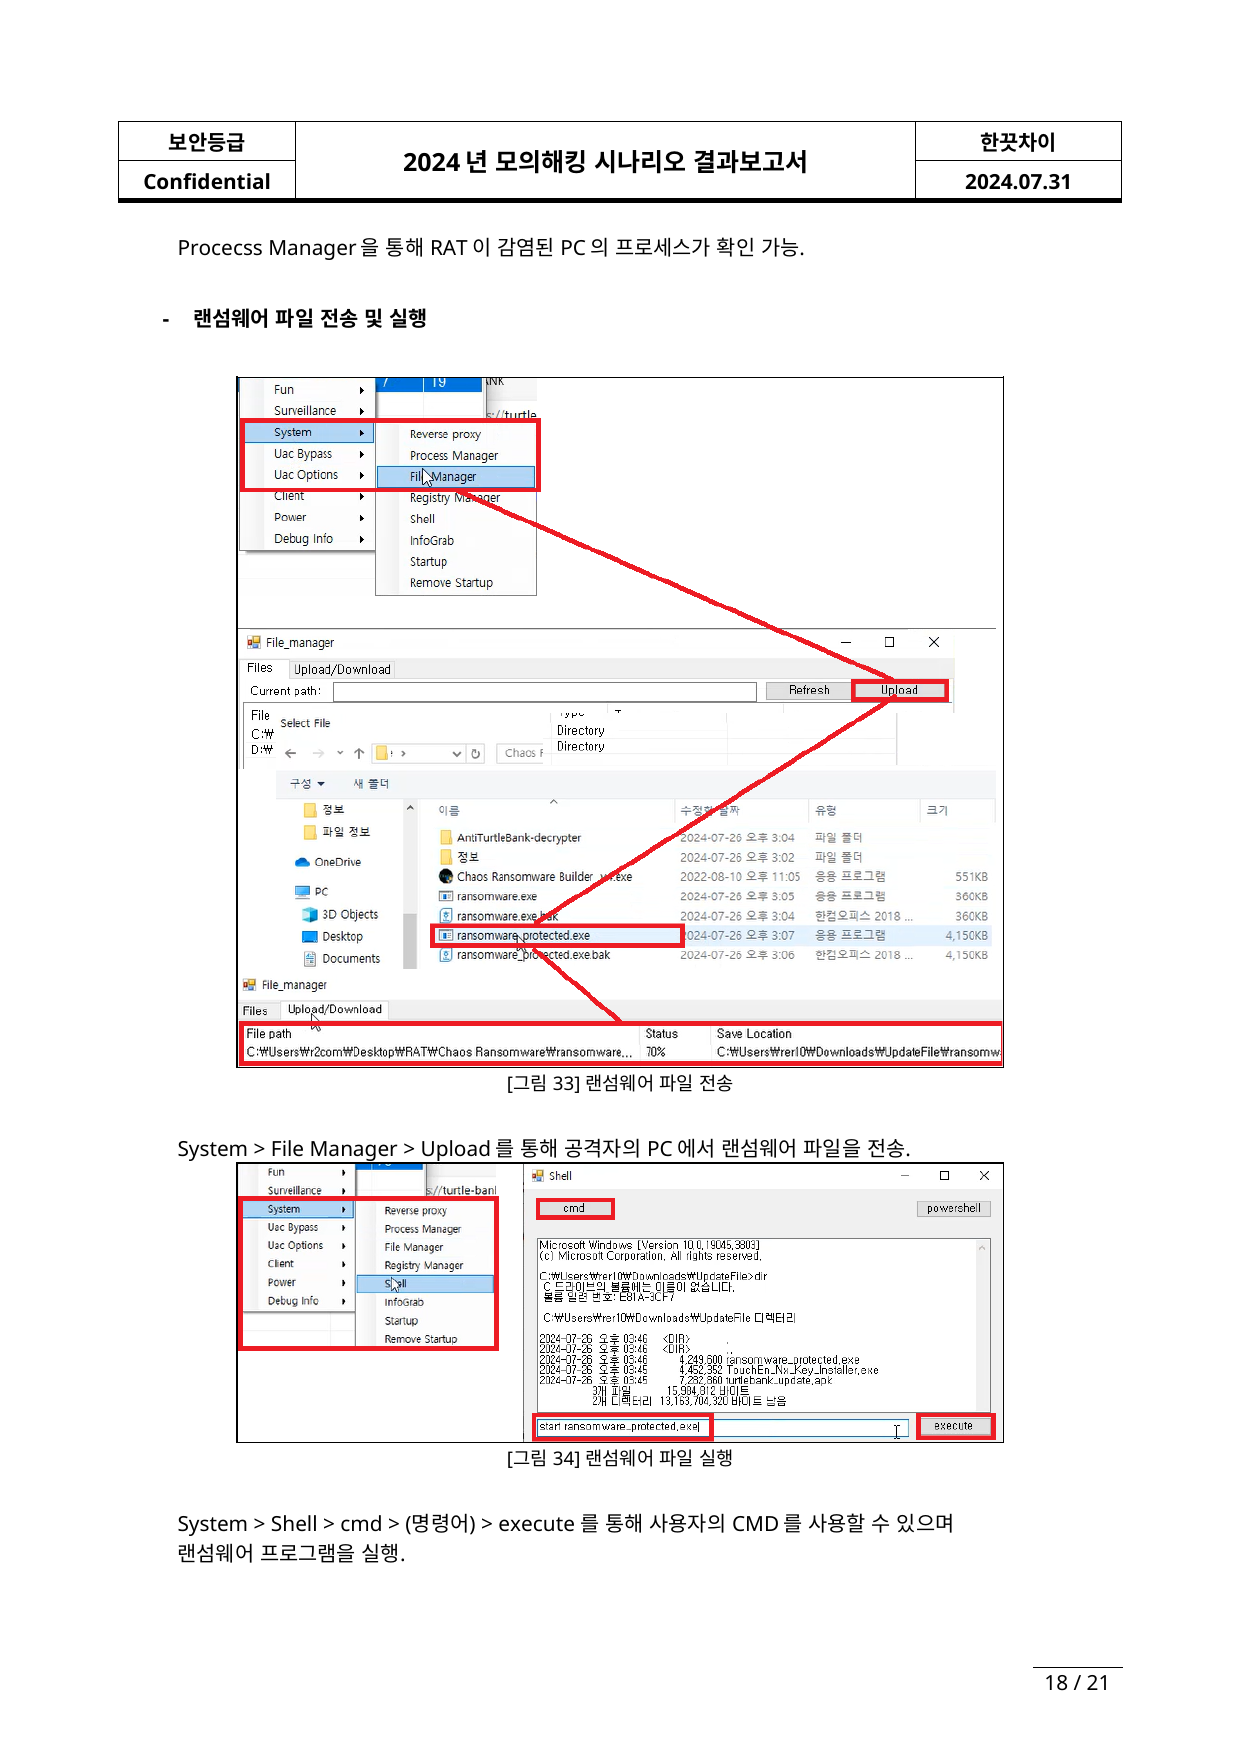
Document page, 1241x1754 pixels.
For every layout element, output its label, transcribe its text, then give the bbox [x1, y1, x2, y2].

text - 랜섬웨어 파일 전송 및 실행 [162, 302, 1122, 333]
picture [238, 378, 1003, 1067]
list System > Shell > cmd > (명령어) > execute 를 통해 사용자의 CMD를 사용할 수 있으며 [177, 1507, 1122, 1537]
picture [238, 1164, 1003, 1442]
text [그림 34] 랜섬웨어 파일 실행 [118, 1443, 1122, 1470]
text System > File Manager > Upload를 통해 공격자의 PC에서 랜섬웨어 파일을 전송. [118, 1132, 1122, 1162]
text Procecss Manager을 통해 RAT이 감염된 PC의 프로세스가 확인 가능. [118, 231, 1122, 262]
list 랜섬웨어 프로그램을 실행. [177, 1537, 1122, 1567]
text [그림 33] 랜섬웨어 파일 전송 [118, 1068, 1122, 1095]
